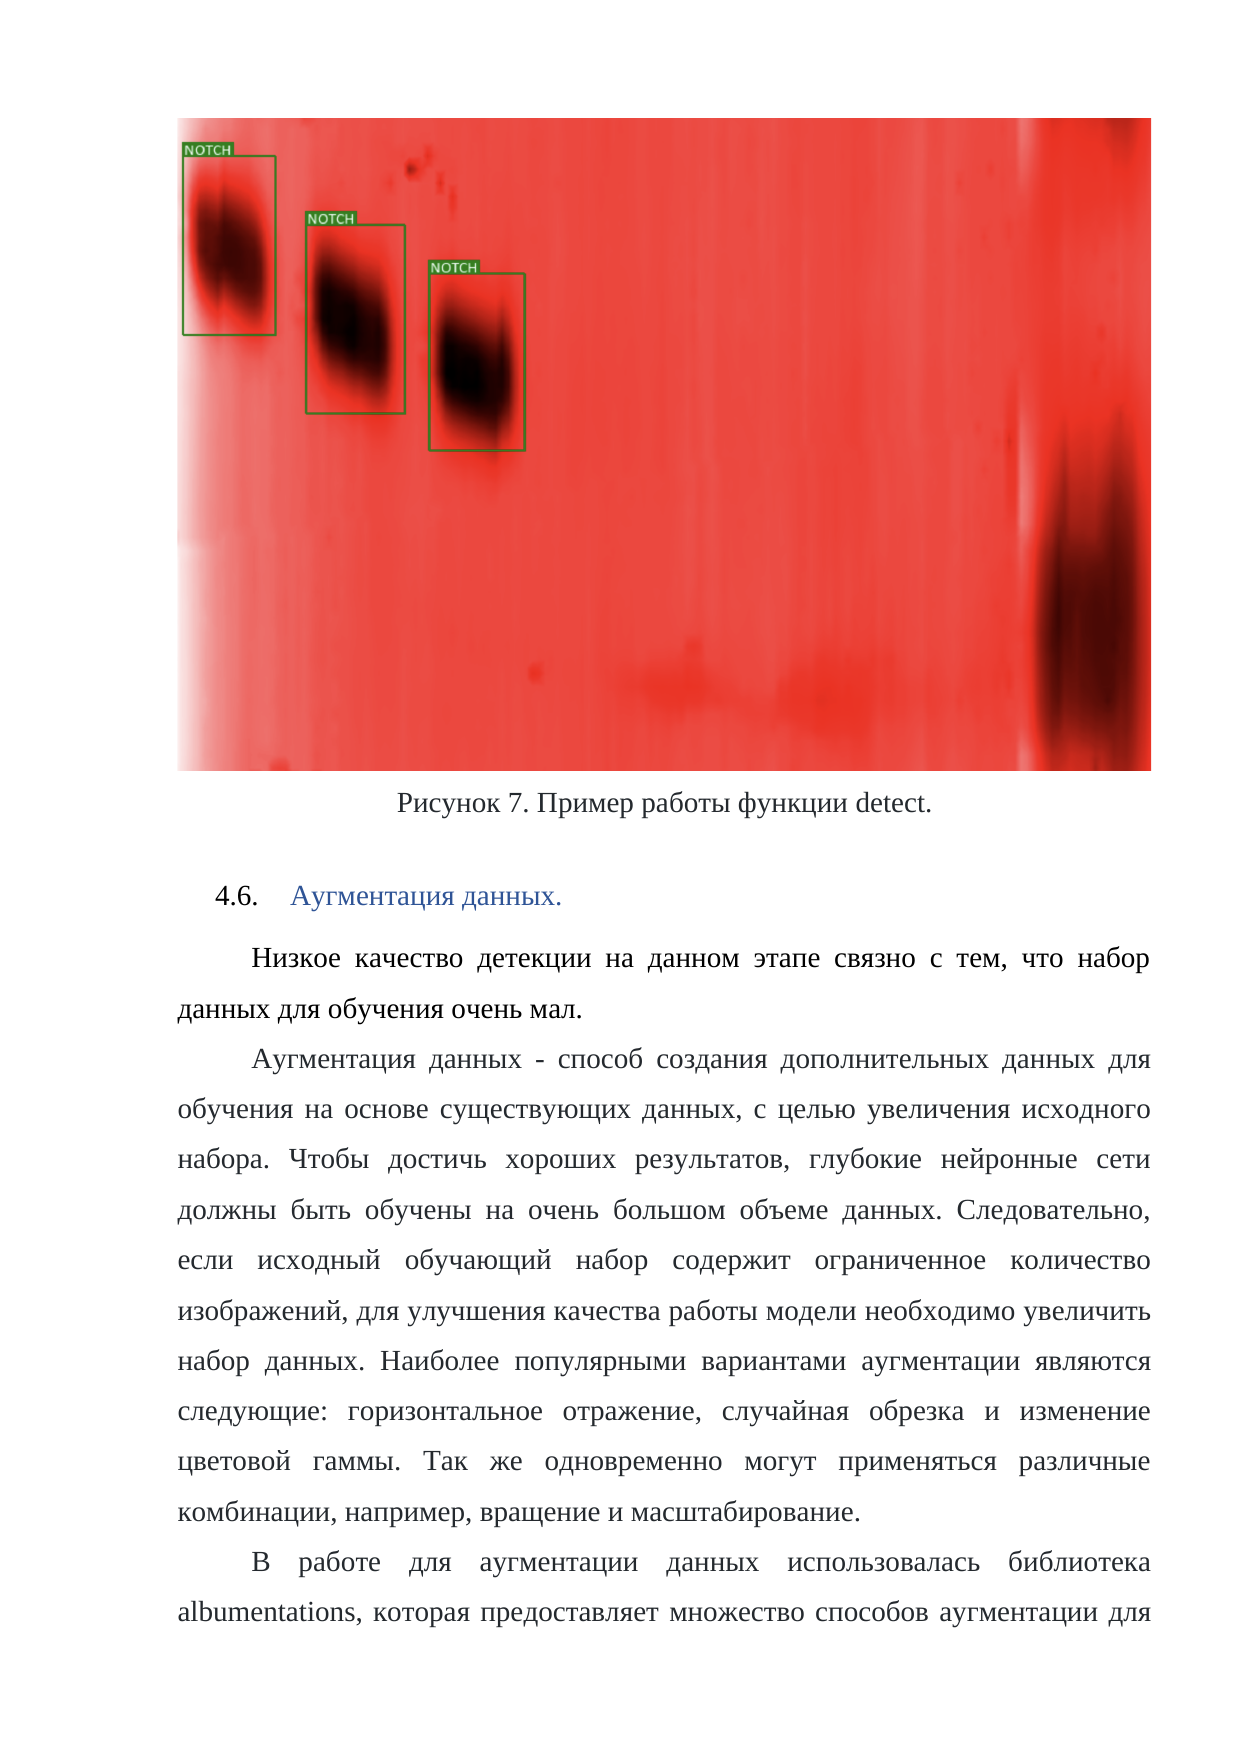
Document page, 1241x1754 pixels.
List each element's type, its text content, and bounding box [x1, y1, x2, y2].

text Низкое качество детекции на данном этапе связно с тем, что набор данных для обучения очень мал. [177, 940, 1152, 1024]
text Рисунок 7. Пример работы функции detect. [177, 785, 1152, 819]
subtitle Аугментация данных. [215, 878, 1152, 912]
text Аугментация данных - способ создания дополнительных данных для обучения на основе существующих данных, с целью увеличения исходного набора. Чтобы достичь хороших результатов, глубокие нейронные сети должны быть обучены на очень большом объеме данных. Следовательно, если исходный обучающий набор содержит ограниченное количество изображений, для улучшения качества работы модели необходимо увеличить набор данных. Наиболее популярными вариантами аугментации являются следующие: горизонтальное отражение, случайная обрезка и изменение цветовой гаммы. Так же одновременно могут применяться различные комбинации, например, вращение и масштабирование. [177, 1041, 1152, 1527]
picture [177, 118, 1152, 771]
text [177, 1544, 1152, 1628]
